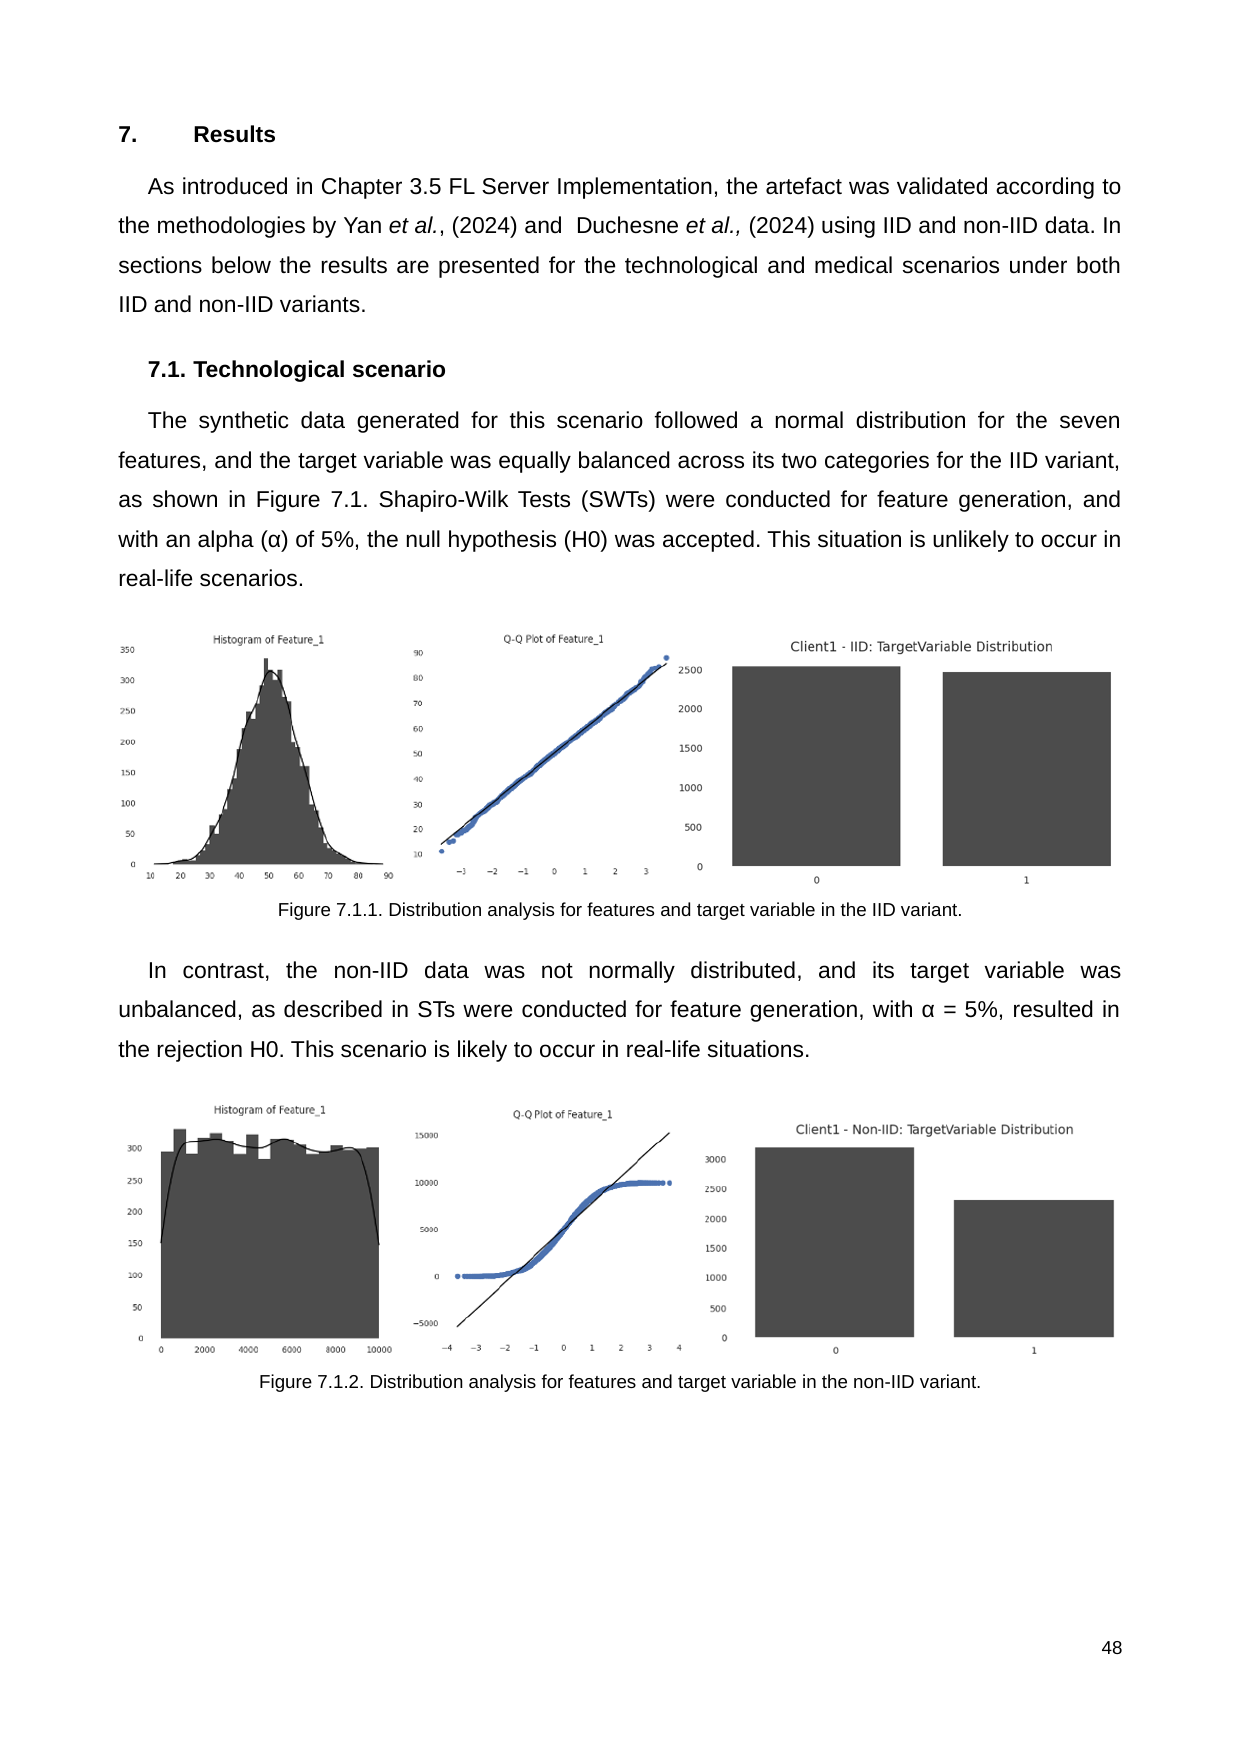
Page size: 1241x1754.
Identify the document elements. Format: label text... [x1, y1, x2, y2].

text In contrast, the non-IID data was not normally distributed, and its target variable was unbalanced, as described in STs were conducted for feature generation, with α = 5%, resulted in the rejection H0. This scenario is likely to occur in real-life situations. [118, 957, 1122, 1062]
picture [121, 1100, 1119, 1361]
picture [120, 629, 1121, 889]
text As introduced in Chapter 3.5 FL Server Implementation, the artefact was validated according to the methodologies by Yan et al., (2024) and Duchesne et al., (2024) using IID and non-IID data. In sections below the results are presented for the technological and medical scenarios under both IID and non-IID variants. [118, 173, 1122, 318]
subtitle 7.1. Technological scenario [148, 356, 1122, 382]
subtitle 7. Results [118, 121, 1122, 148]
text The synthetic data generated for this scenario followed a normal distribution for the seven features, and the target variable was equally balanced across its two categories for the IID variant, as shown in Figure 7.1. Shapiro-Wilk Tests (SWTs) were conducted for feature generation, and with an alpha (α) of 5%, the null hypothesis (H0) was accepted. This situation is unlikely to occur in real-life scenarios. [118, 407, 1122, 591]
